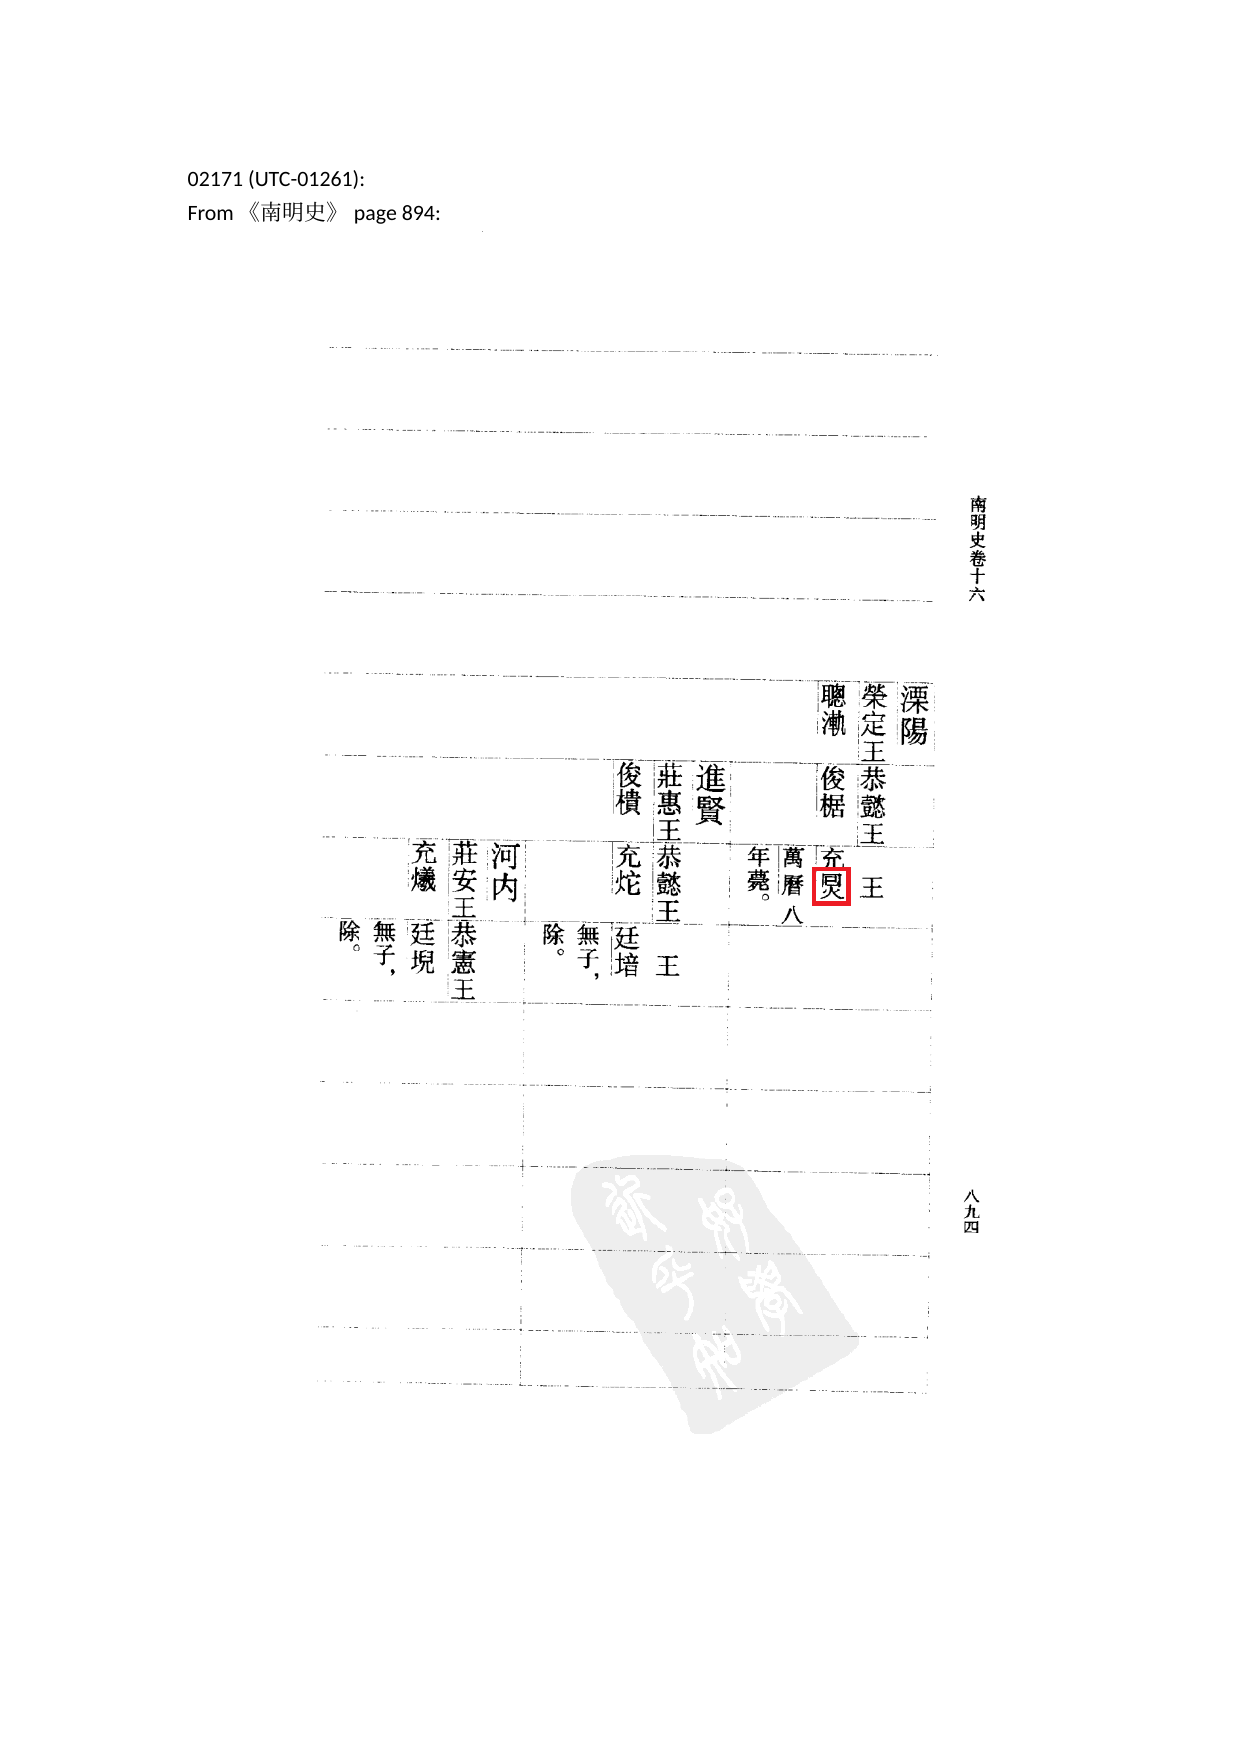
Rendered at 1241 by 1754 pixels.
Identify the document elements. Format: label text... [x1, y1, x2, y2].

text From 《南明史》 page 894: [187, 194, 1053, 227]
text 02171 (UTC-01261): [187, 162, 1053, 194]
picture [187, 227, 1054, 1565]
